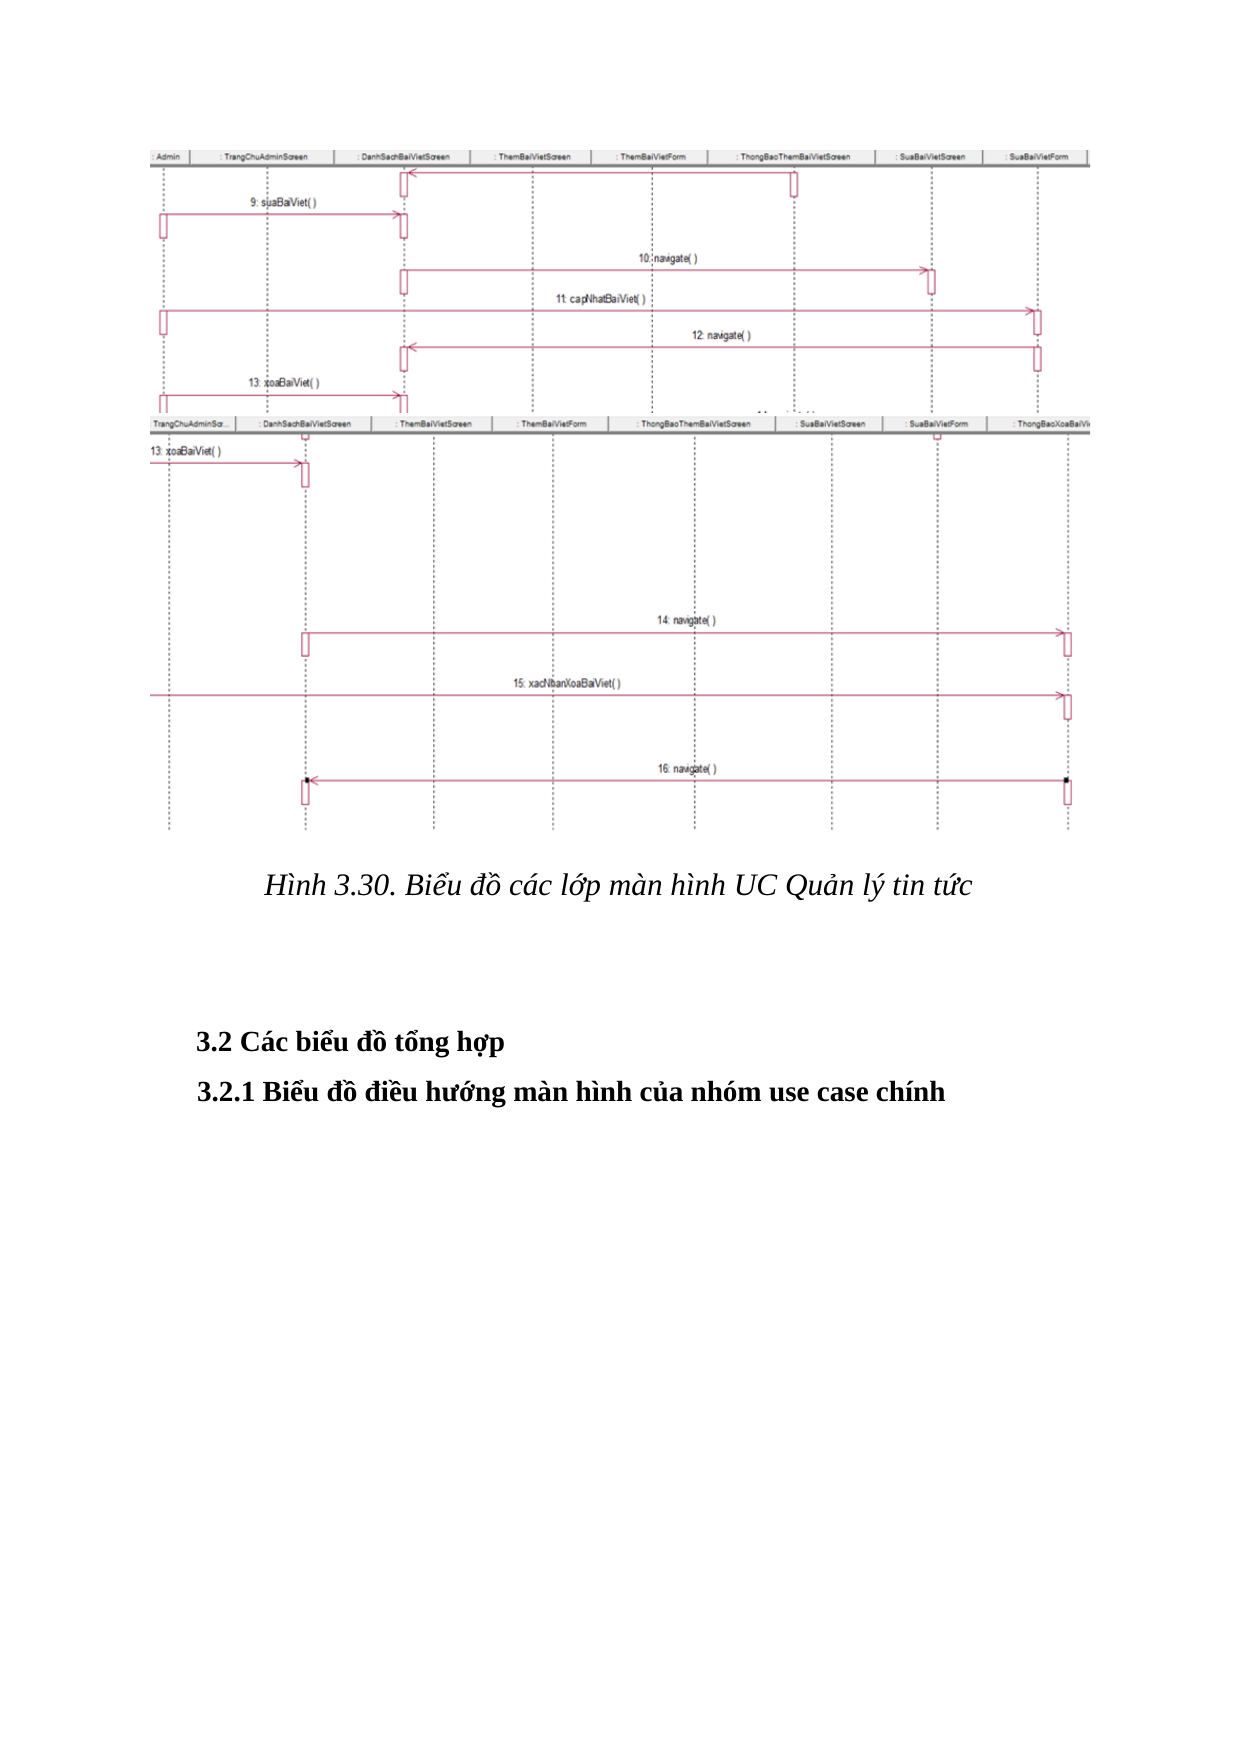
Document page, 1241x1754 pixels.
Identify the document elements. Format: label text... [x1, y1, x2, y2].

picture [150, 150, 1091, 413]
picture [150, 416, 1091, 838]
text Hình 3.30. Biểu đồ các lớp màn hình UC Quản lý tin tức [150, 866, 1090, 902]
subtitle 3.2 Các biểu đồ tổng hợp [196, 1024, 1090, 1057]
subtitle 3.2.1 Biểu đồ điều hướng màn hình của nhóm use case chính [152, 1074, 1090, 1108]
